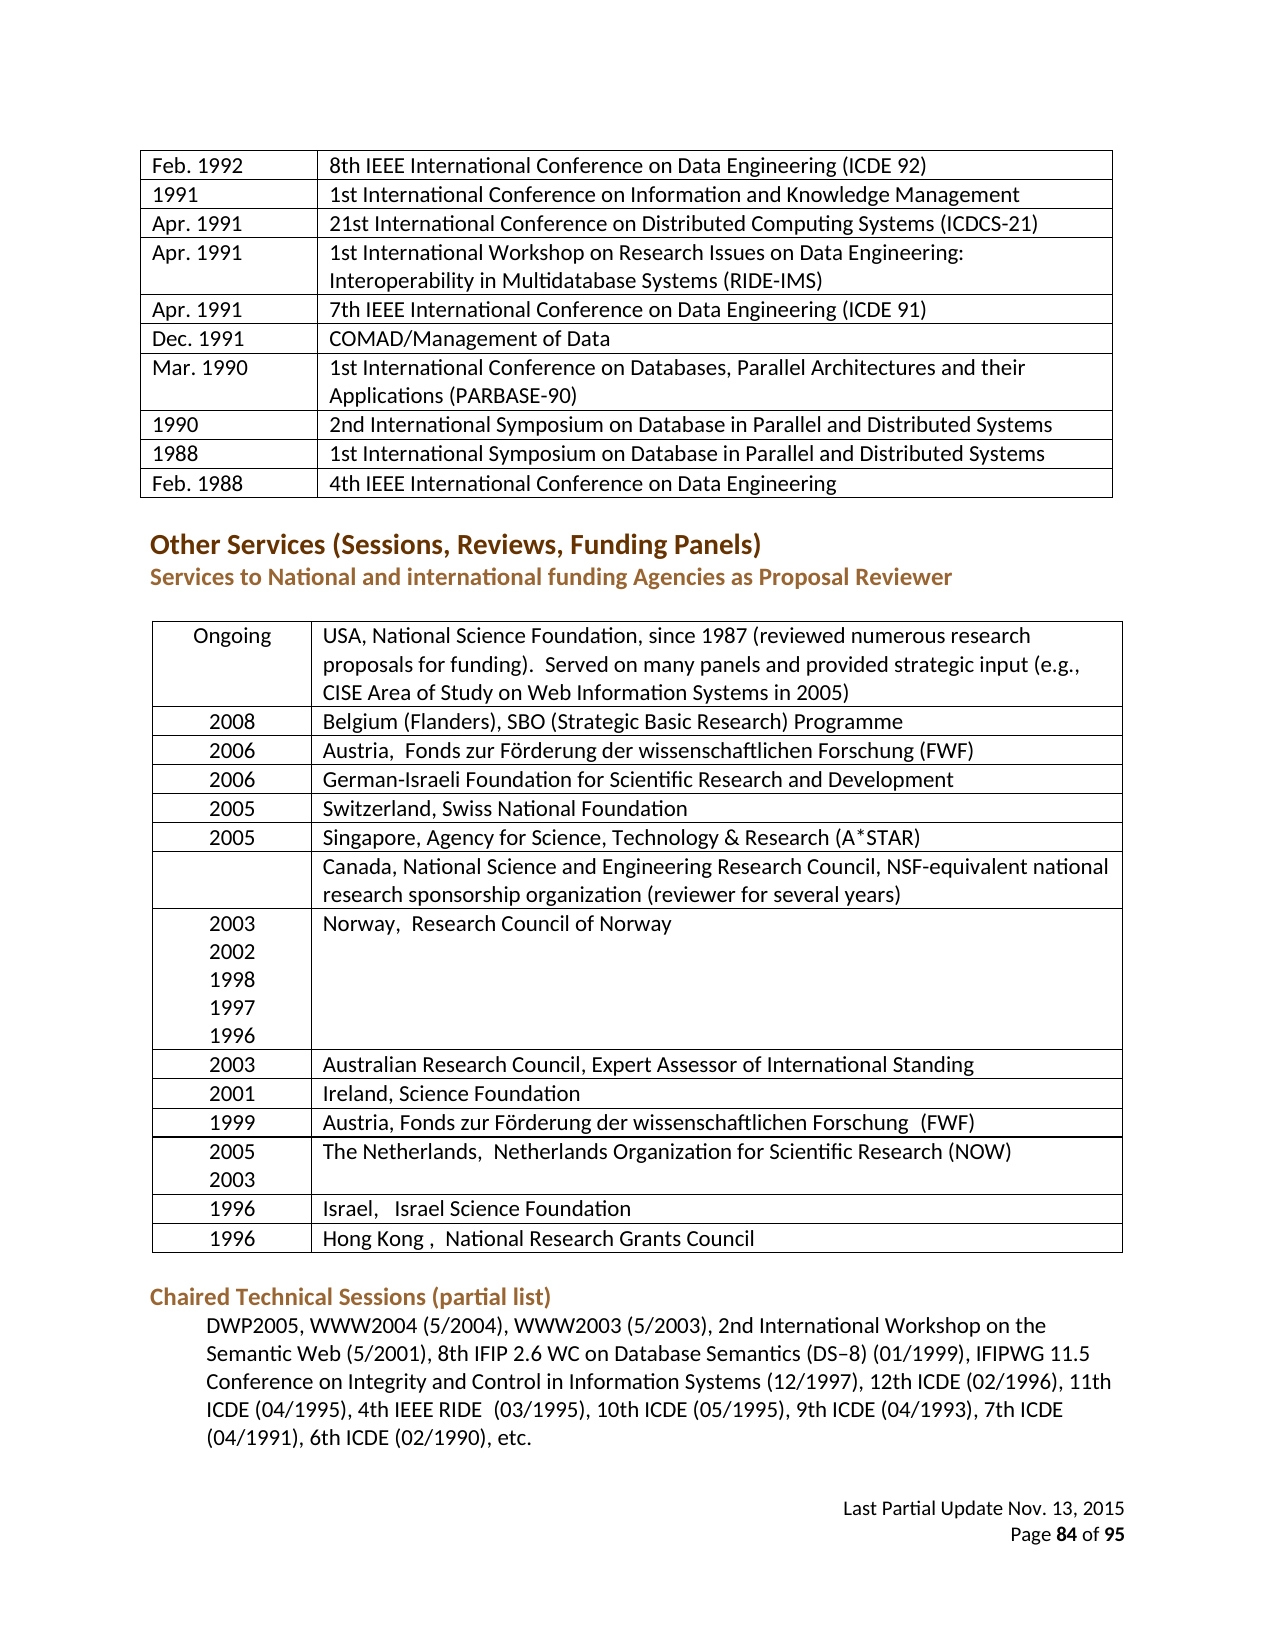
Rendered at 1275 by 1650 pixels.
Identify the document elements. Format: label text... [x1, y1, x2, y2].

table_cell 8th IEEE International Conference on Data Engineering (ICDE 92) [318, 151, 1112, 179]
table_cell 2005 2003 [153, 1138, 311, 1193]
table_cell Apr. 1991 [141, 295, 317, 323]
table_cell Switzerland, Swiss National Foundation [312, 794, 1122, 822]
table_cell 1990 [141, 411, 317, 438]
table_cell German-Israeli Foundation for Scientific Research and Development [312, 765, 1122, 793]
text DWP2005, WWW2004 (5/2004), WWW2003 (5/2003), 2nd International Workshop on the Semantic Web (5/2001), 8th IFIP 2.6 WC on Database Semantics (DS–8) (01/1999), IFIPWG 11.5 Conference on Integrity and Control in Information Systems (12/1997), 12th ICDE (02/1996), 11th ICDE (04/1995), 4th IEEE RIDE (03/1995), 10th ICDE (05/1995), 9th ICDE (04/1993), 7th ICDE (04/1991), 6th ICDE (02/1990), etc. [206, 1311, 1125, 1451]
subtitle Other Services (Sessions, Reviews, Funding Panels) [150, 526, 1125, 561]
table_cell 2003 2002 1998 1997 1996 [153, 909, 311, 1049]
table_cell 7th IEEE International Conference on Data Engineering (ICDE 91) [318, 295, 1112, 323]
subtitle Services to National and international funding Agencies as Proposal Reviewer [150, 561, 1125, 592]
table_cell 21st International Conference on Distributed Computing Systems (ICDCS-21) [318, 209, 1112, 237]
table_cell Hong Kong , National Research Grants Council [312, 1224, 1122, 1252]
table_cell 1st International Workshop on Research Issues on Data Engineering: Interoperability in Multidatabase Systems (RIDE-IMS) [318, 238, 1112, 294]
table_cell 1st International Conference on Information and Knowledge Management [318, 180, 1112, 208]
table_cell Austria, Fonds zur Förderung der wissenschaftlichen Forschung (FWF) [312, 1109, 1122, 1136]
table_cell Canada, National Science and Engineering Research Council, NSF-equivalent national research sponsorship organization (reviewer for several years) [312, 852, 1122, 908]
table_cell 1999 [153, 1109, 311, 1136]
table_cell 4th IEEE International Conference on Data Engineering [318, 469, 1112, 497]
subtitle Chaired Technical Sessions (partial list) [150, 1281, 1125, 1311]
table_cell 2005 [153, 823, 311, 851]
table_cell 2nd International Symposium on Database in Parallel and Distributed Systems [318, 411, 1112, 438]
table_cell Austria, Fonds zur Förderung der wissenschaftlichen Forschung (FWF) [312, 736, 1122, 764]
table_cell 1988 [141, 440, 317, 468]
table_cell COMAD/Management of Data [318, 324, 1112, 352]
table_cell 1st International Conference on Databases, Parallel Architectures and their Applications (PARBASE-90) [318, 354, 1112, 409]
table_cell Belgium (Flanders), SBO (Strategic Basic Research) Programme [312, 707, 1122, 735]
table_cell Israel, Israel Science Foundation [312, 1195, 1122, 1223]
table_cell Mar. 1990 [141, 354, 317, 409]
table_cell The Netherlands, Netherlands Organization for Scientific Research (NOW) [312, 1138, 1122, 1193]
table_cell Singapore, Agency for Science, Technology & Research (A*STAR) [312, 823, 1122, 851]
table_cell [153, 852, 311, 908]
table_cell 1991 [141, 180, 317, 208]
table_cell 2005 [153, 794, 311, 822]
table_cell 2006 [153, 736, 311, 764]
table_cell Australian Research Council, Expert Assessor of International Standing [312, 1050, 1122, 1078]
table_cell 2006 [153, 765, 311, 793]
table_cell Dec. 1991 [141, 324, 317, 352]
table_cell Apr. 1991 [141, 238, 317, 294]
table_cell 1996 [153, 1224, 311, 1252]
table_cell 2001 [153, 1079, 311, 1107]
table_cell Feb. 1992 [141, 151, 317, 179]
table_cell Ireland, Science Foundation [312, 1079, 1122, 1107]
table_cell 2003 [153, 1050, 311, 1078]
table_cell Apr. 1991 [141, 209, 317, 237]
table_cell 2008 [153, 707, 311, 735]
table_cell 1996 [153, 1195, 311, 1223]
table_header Ongoing [153, 622, 311, 706]
table_cell 1st International Symposium on Database in Parallel and Distributed Systems [318, 440, 1112, 468]
table_cell Norway, Research Council of Norway [312, 909, 1122, 1049]
table_header USA, National Science Foundation, since 1987 (reviewed numerous research proposals for funding). Served on many panels and provided strategic input (e.g., CISE Area of Study on Web Information Systems in 2005) [312, 622, 1122, 706]
table_cell Feb. 1988 [141, 469, 317, 497]
